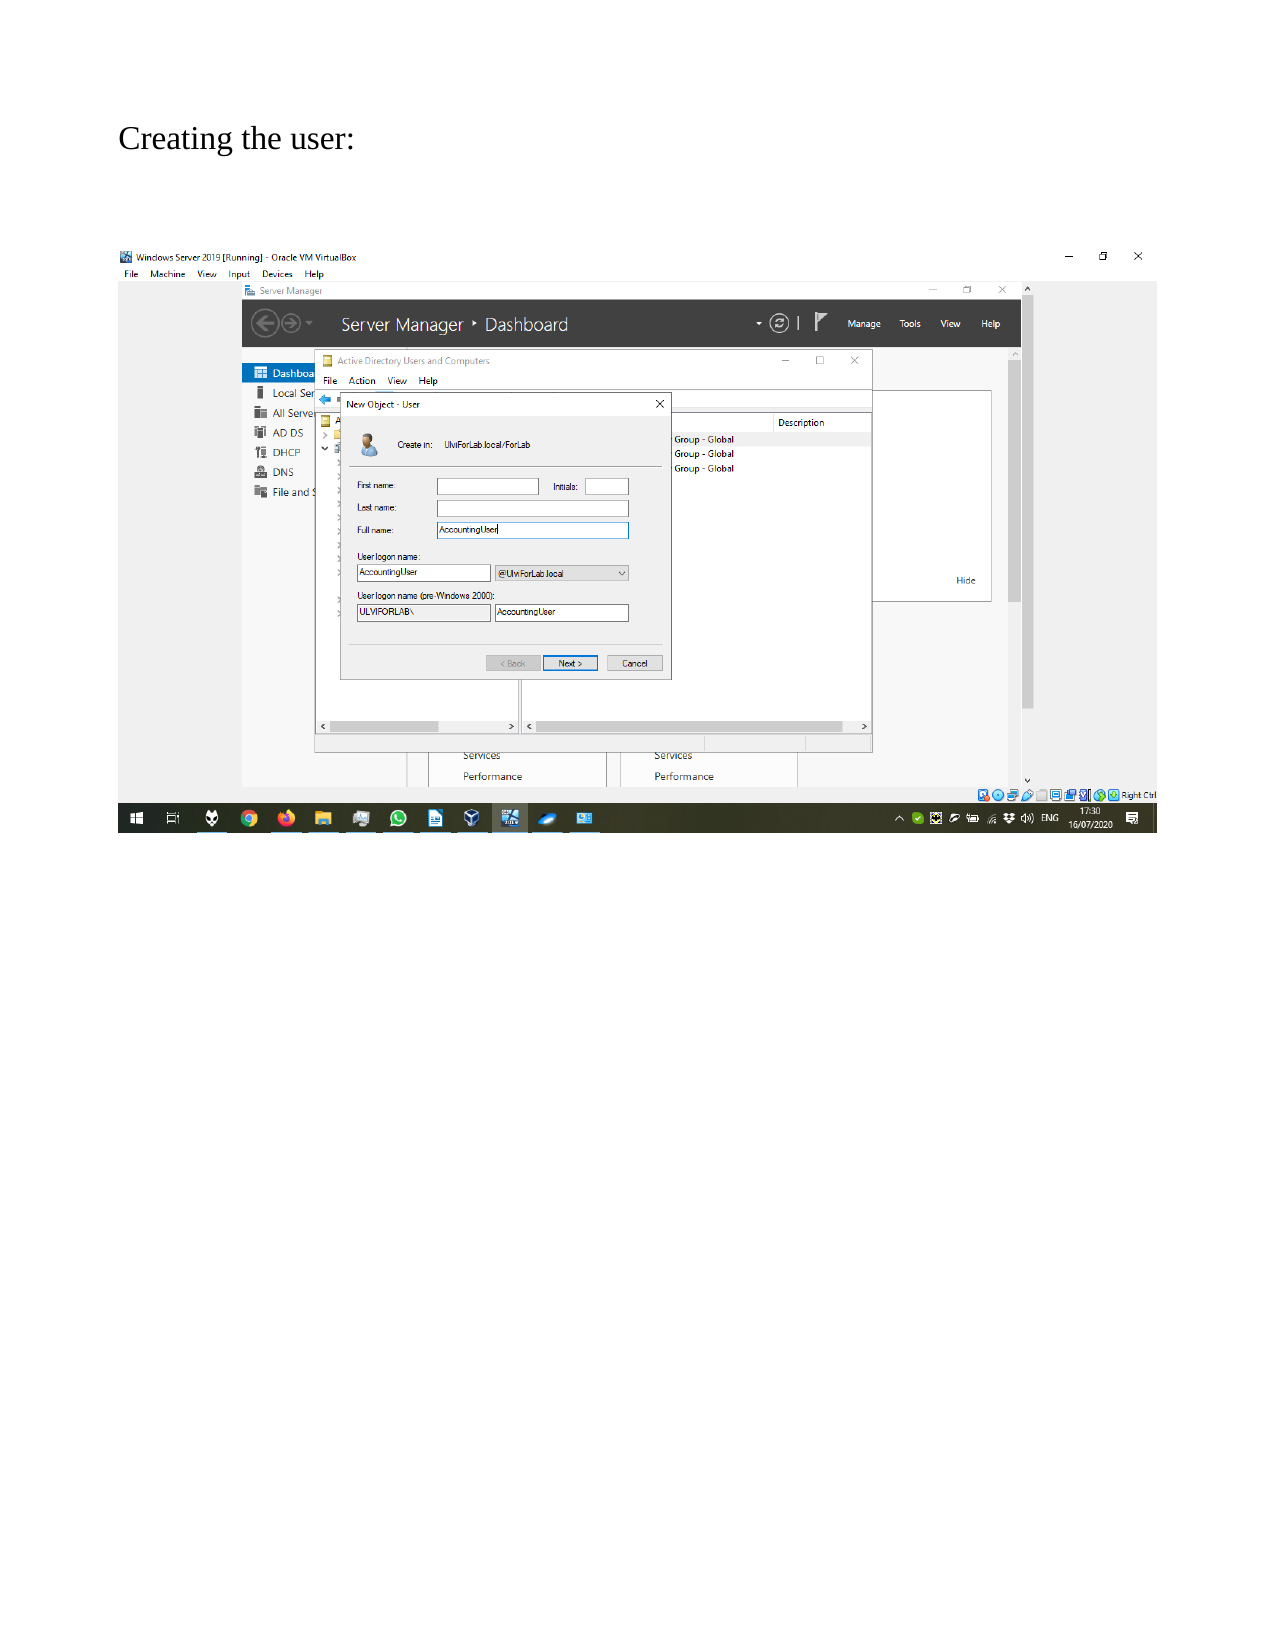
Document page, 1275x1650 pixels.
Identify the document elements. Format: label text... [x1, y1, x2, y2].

text Creating the user: [118, 118, 1157, 156]
picture [118, 248, 1157, 833]
